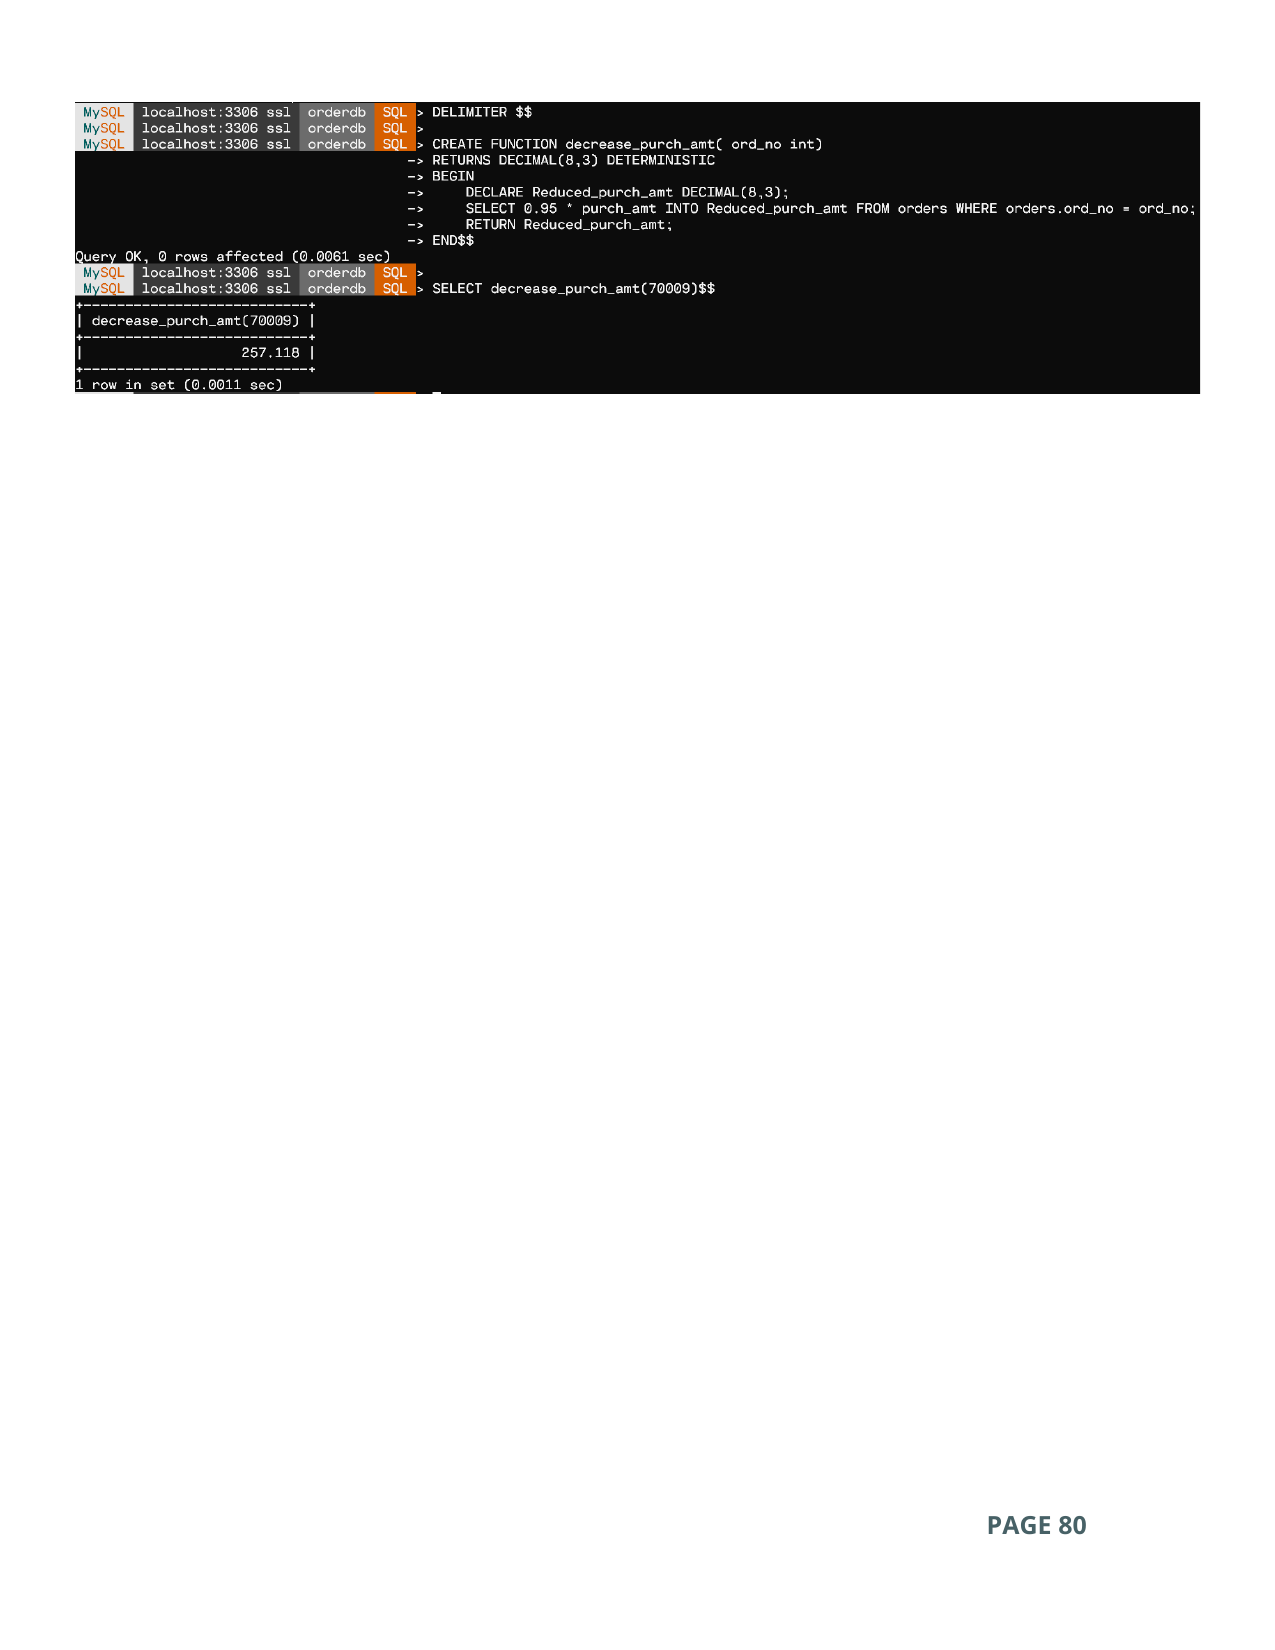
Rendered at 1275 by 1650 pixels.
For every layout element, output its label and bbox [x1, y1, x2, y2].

picture [75, 102, 1200, 394]
